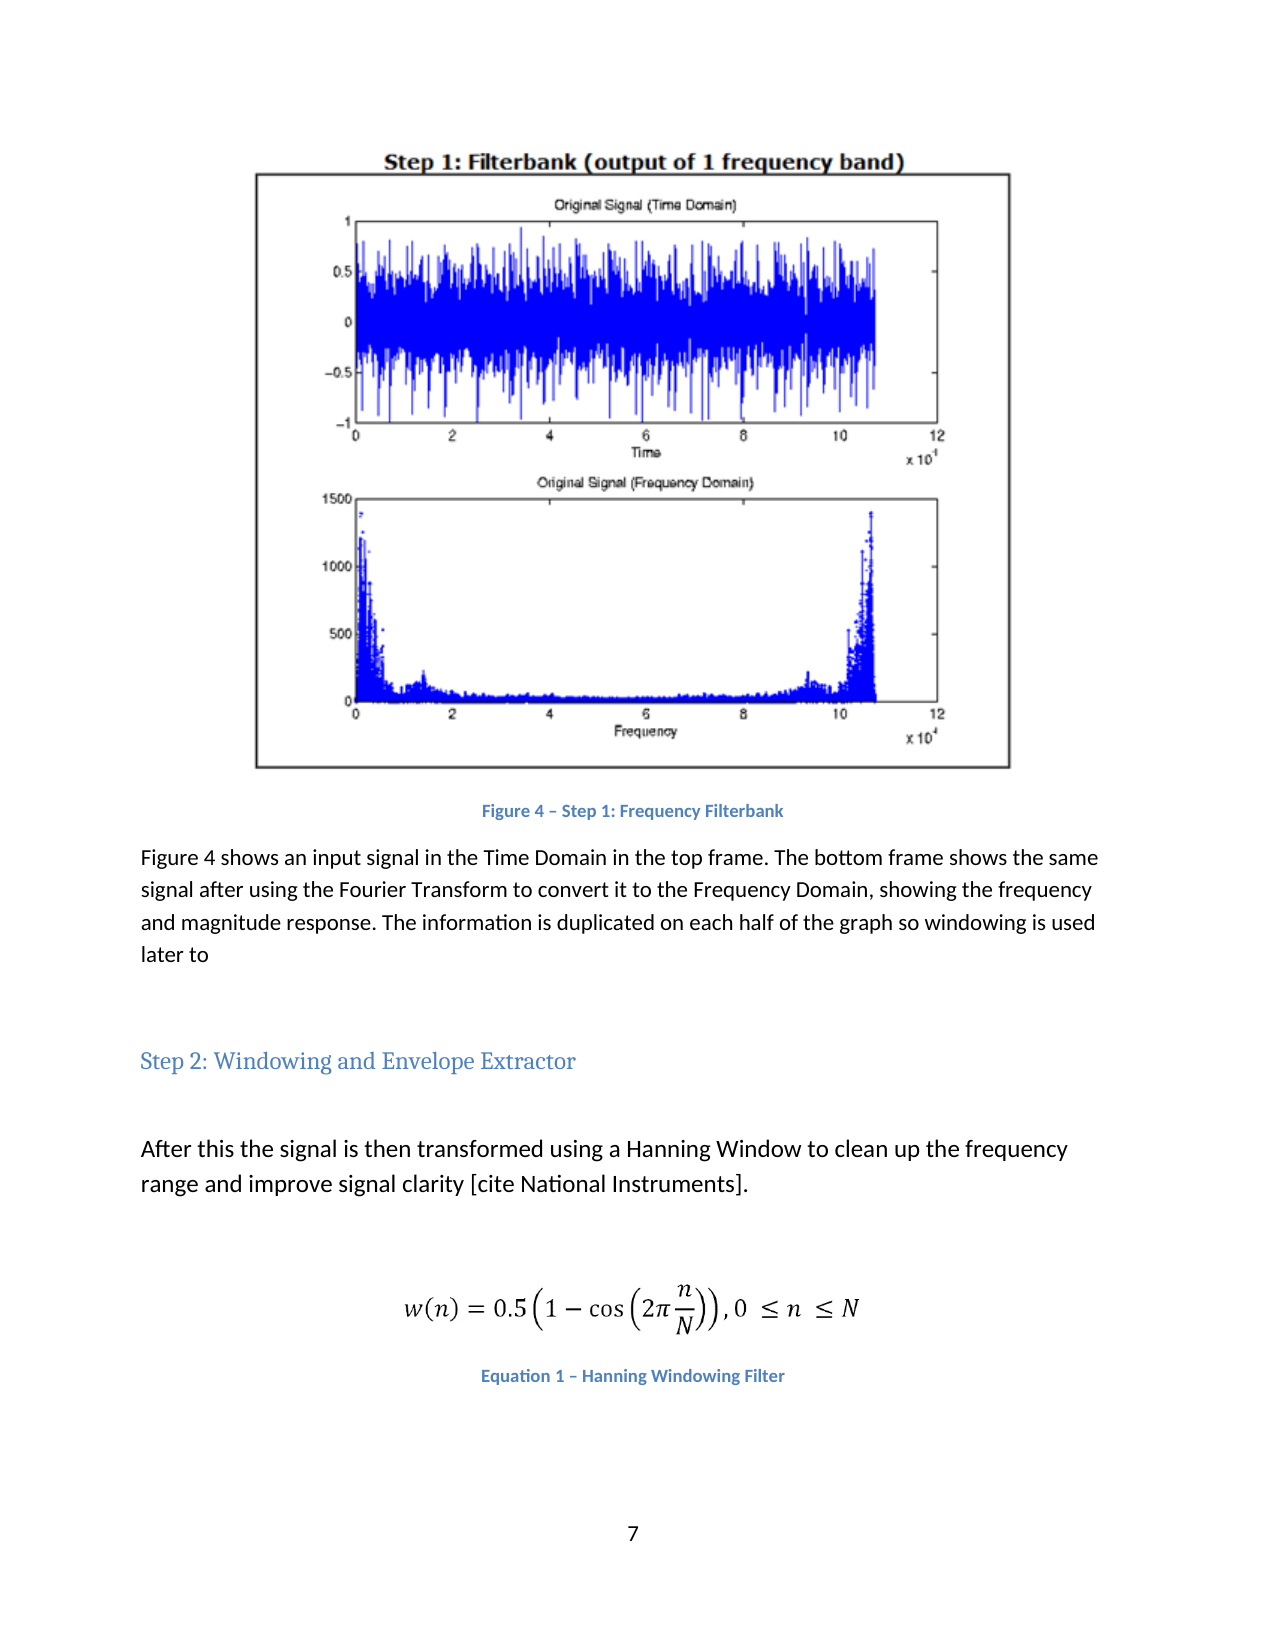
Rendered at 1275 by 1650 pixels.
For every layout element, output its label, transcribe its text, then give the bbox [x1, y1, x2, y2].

text After this the signal is then transformed using a Hanning Window to clean up the frequency range and improve signal clarity [cite National Instruments]. [141, 1133, 1125, 1198]
picture [250, 150, 1016, 775]
text Figure – Step 1: Frequency Filterbank [141, 799, 1125, 822]
text Equation – Hanning Windowing Filter [141, 1364, 1125, 1387]
subtitle Step 2: Windowing and Envelope Extractor [141, 1047, 1125, 1076]
text Figure 4 shows an input signal in the Time Domain in the top frame. The bottom frame shows the same signal after using the Fourier Transform to convert it to the Frequency Domain, showing the frequency and magnitude response. The information is duplicated on each half of the graph so windowing is used later to [141, 843, 1125, 968]
picture [397, 1279, 868, 1339]
